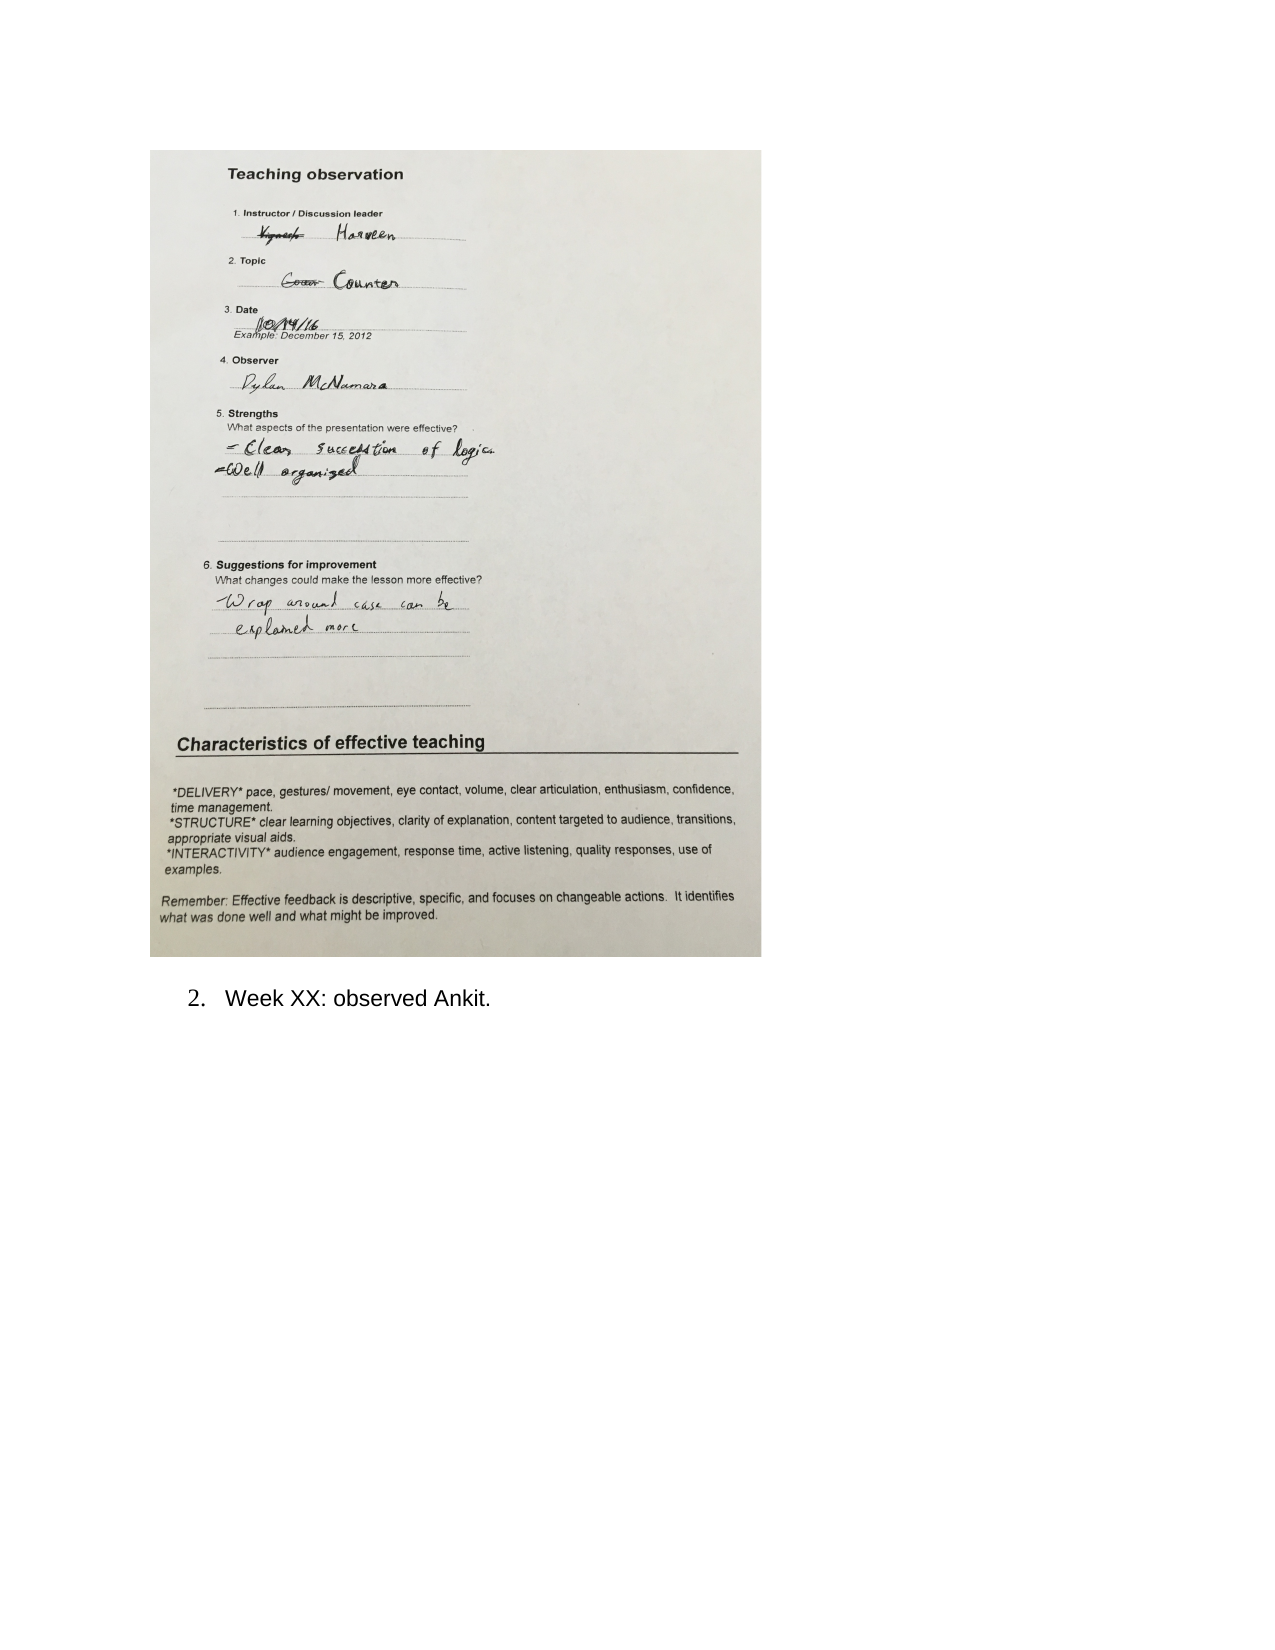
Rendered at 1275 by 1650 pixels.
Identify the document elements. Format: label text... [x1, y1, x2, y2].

list Week XX: observed Ankit. [187, 983, 1125, 1012]
picture [150, 150, 762, 957]
